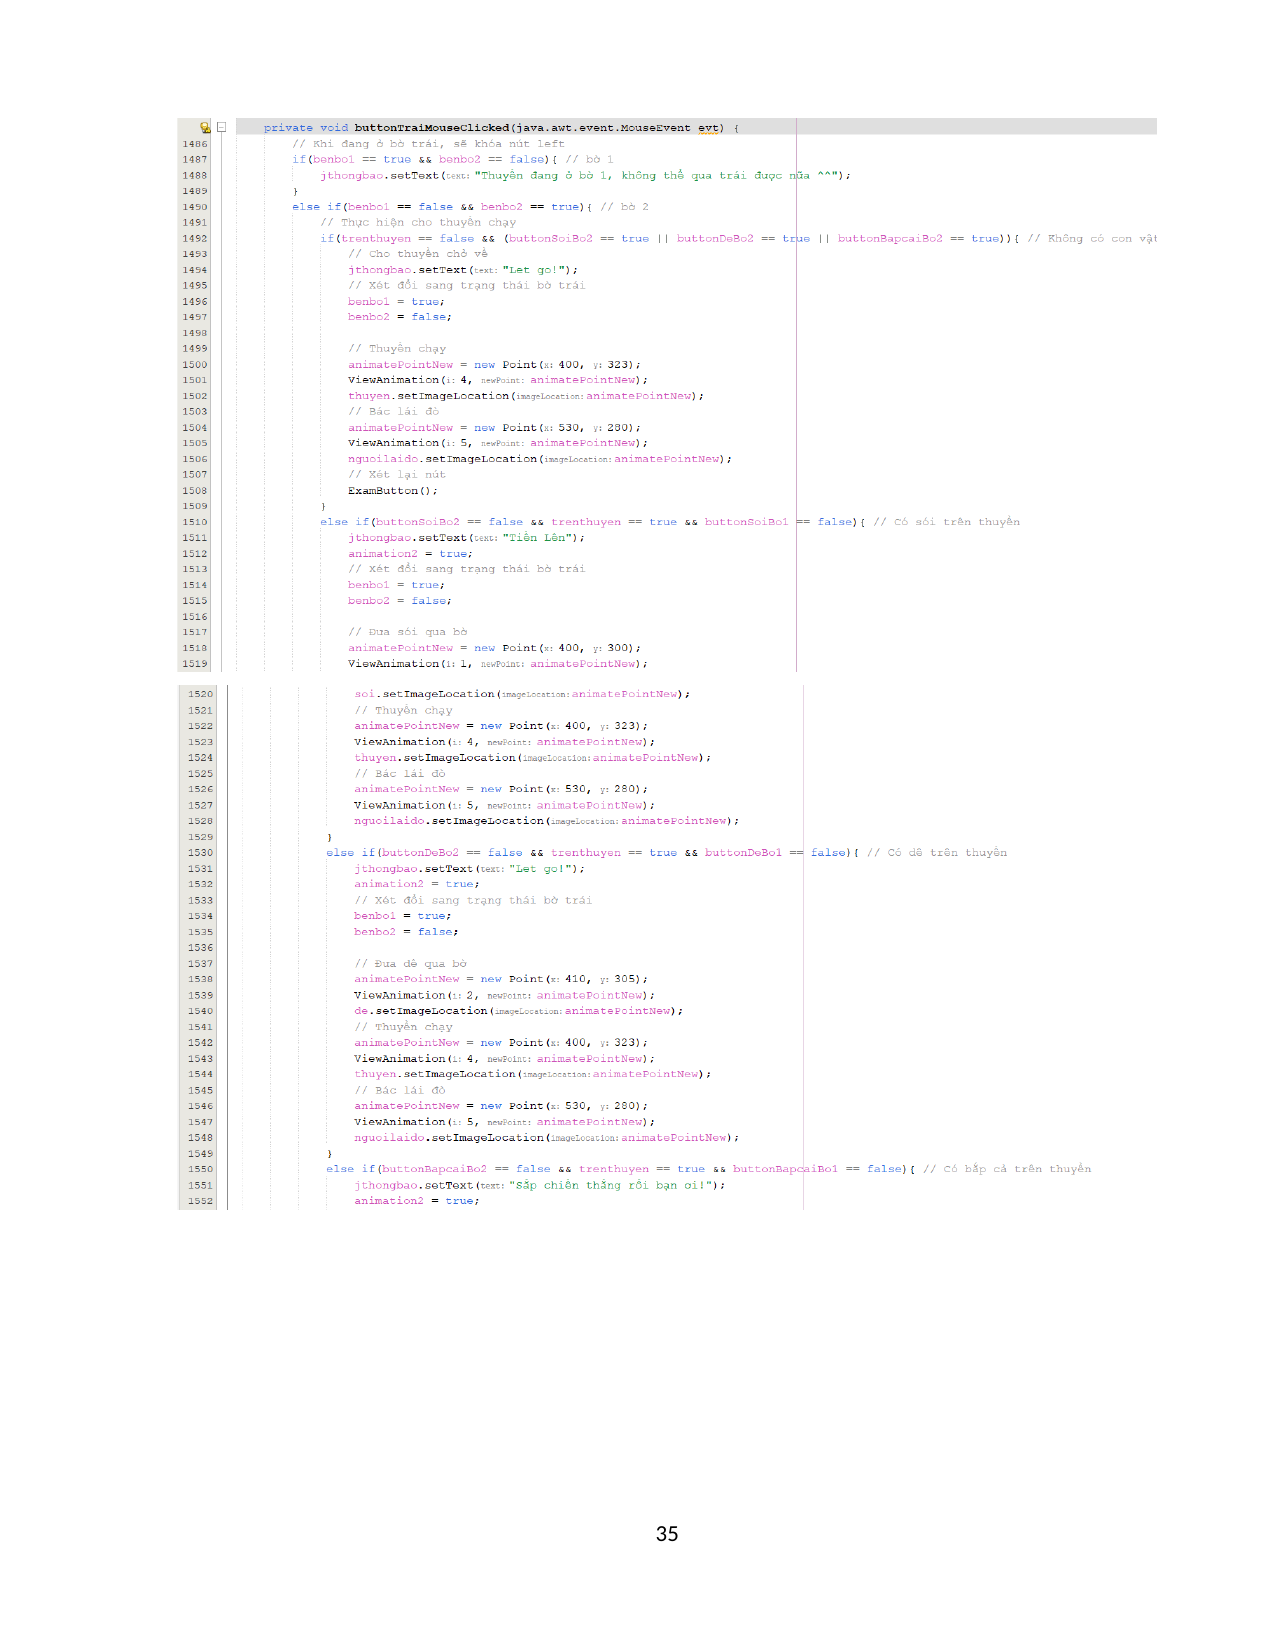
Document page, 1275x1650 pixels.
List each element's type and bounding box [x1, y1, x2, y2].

picture [177, 118, 1157, 672]
picture [177, 685, 1157, 1210]
